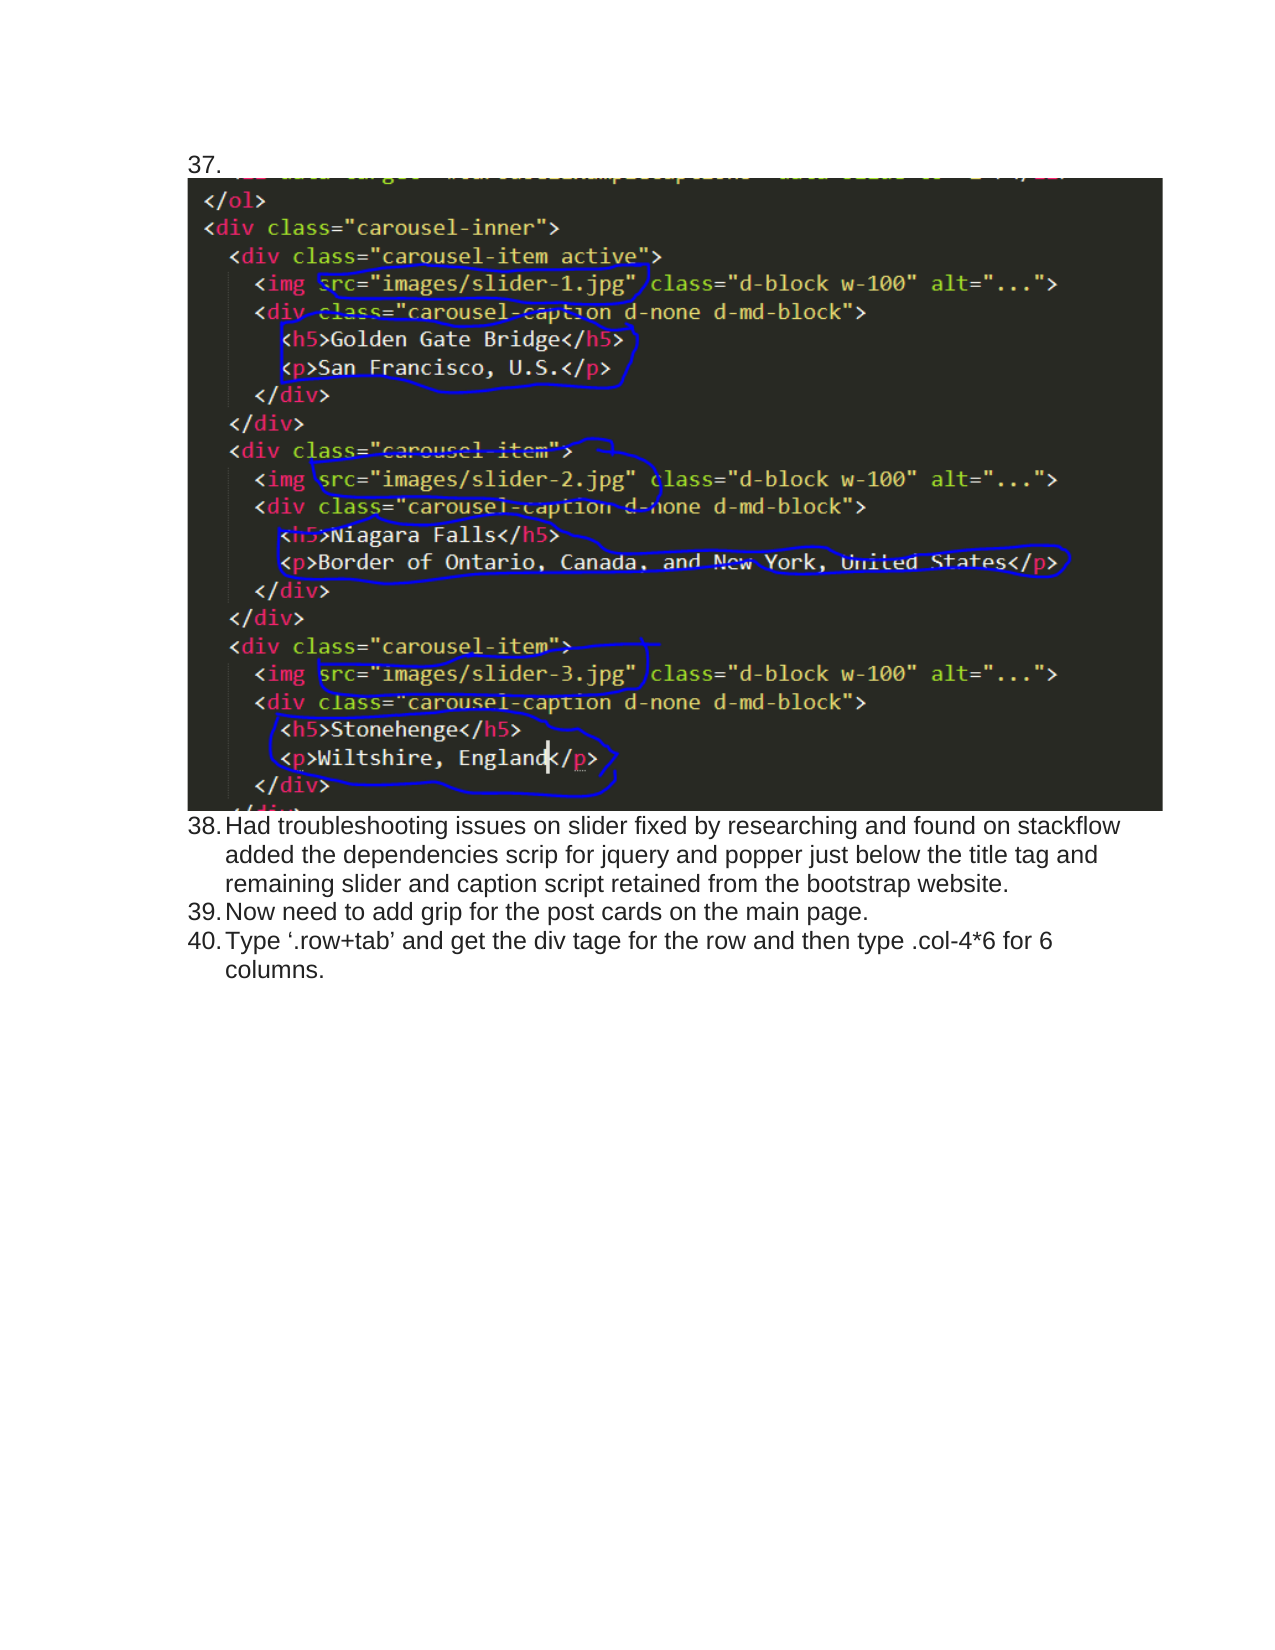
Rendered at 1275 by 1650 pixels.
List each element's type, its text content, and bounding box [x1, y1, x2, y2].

list Now need to add grip for the post cards on the main page. [187, 897, 1125, 926]
list Had troubleshooting issues on slider fixed by researching and found on stackflow added the dependencies scrip for jquery and popper just below the title tag and remaining slider and caption script retained from the bootstrap website. [187, 811, 1125, 897]
picture [187, 178, 1163, 811]
list Type ‘.row+tab’ and get the div tage for the row and then type .col-4*6 for 6 columns. [187, 926, 1125, 983]
